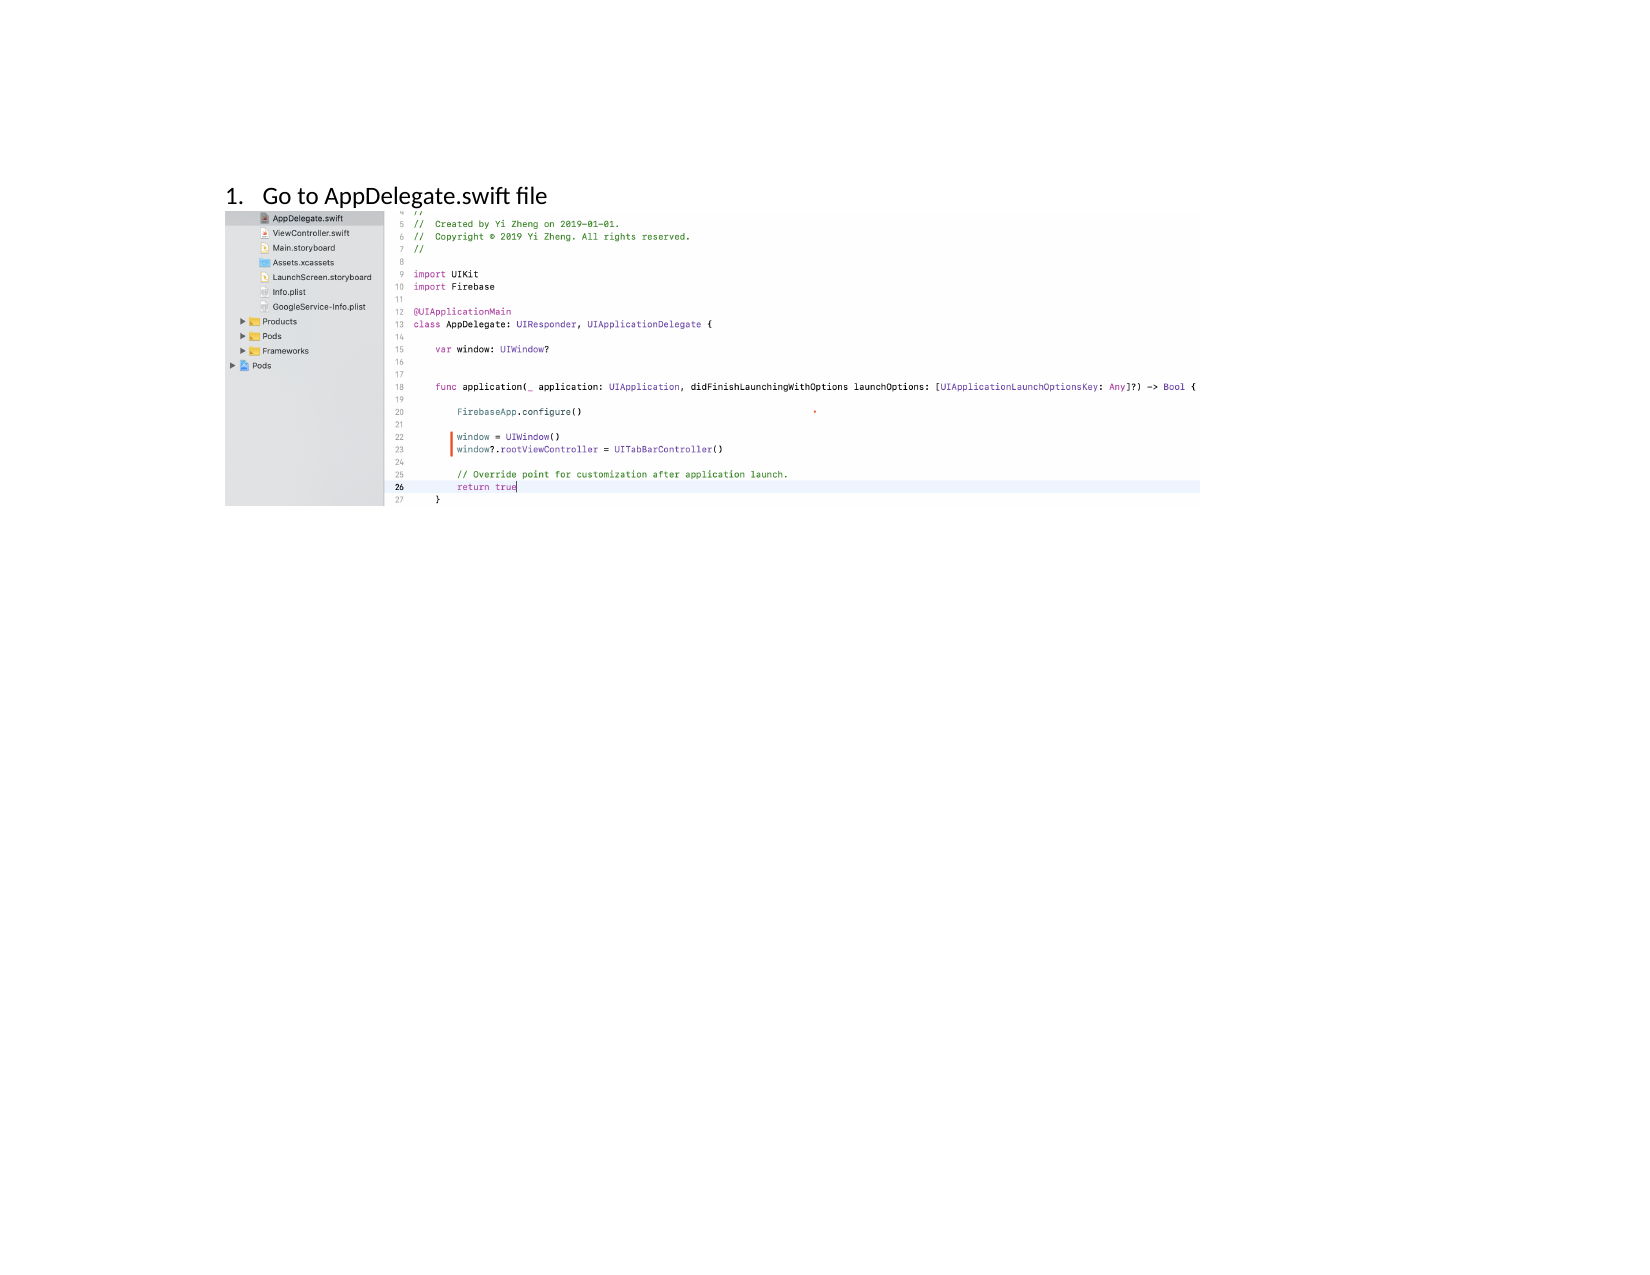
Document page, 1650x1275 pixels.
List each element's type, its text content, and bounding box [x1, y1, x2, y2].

picture [225, 211, 1200, 506]
list Go to AppDelegate.swift file [225, 181, 1500, 211]
